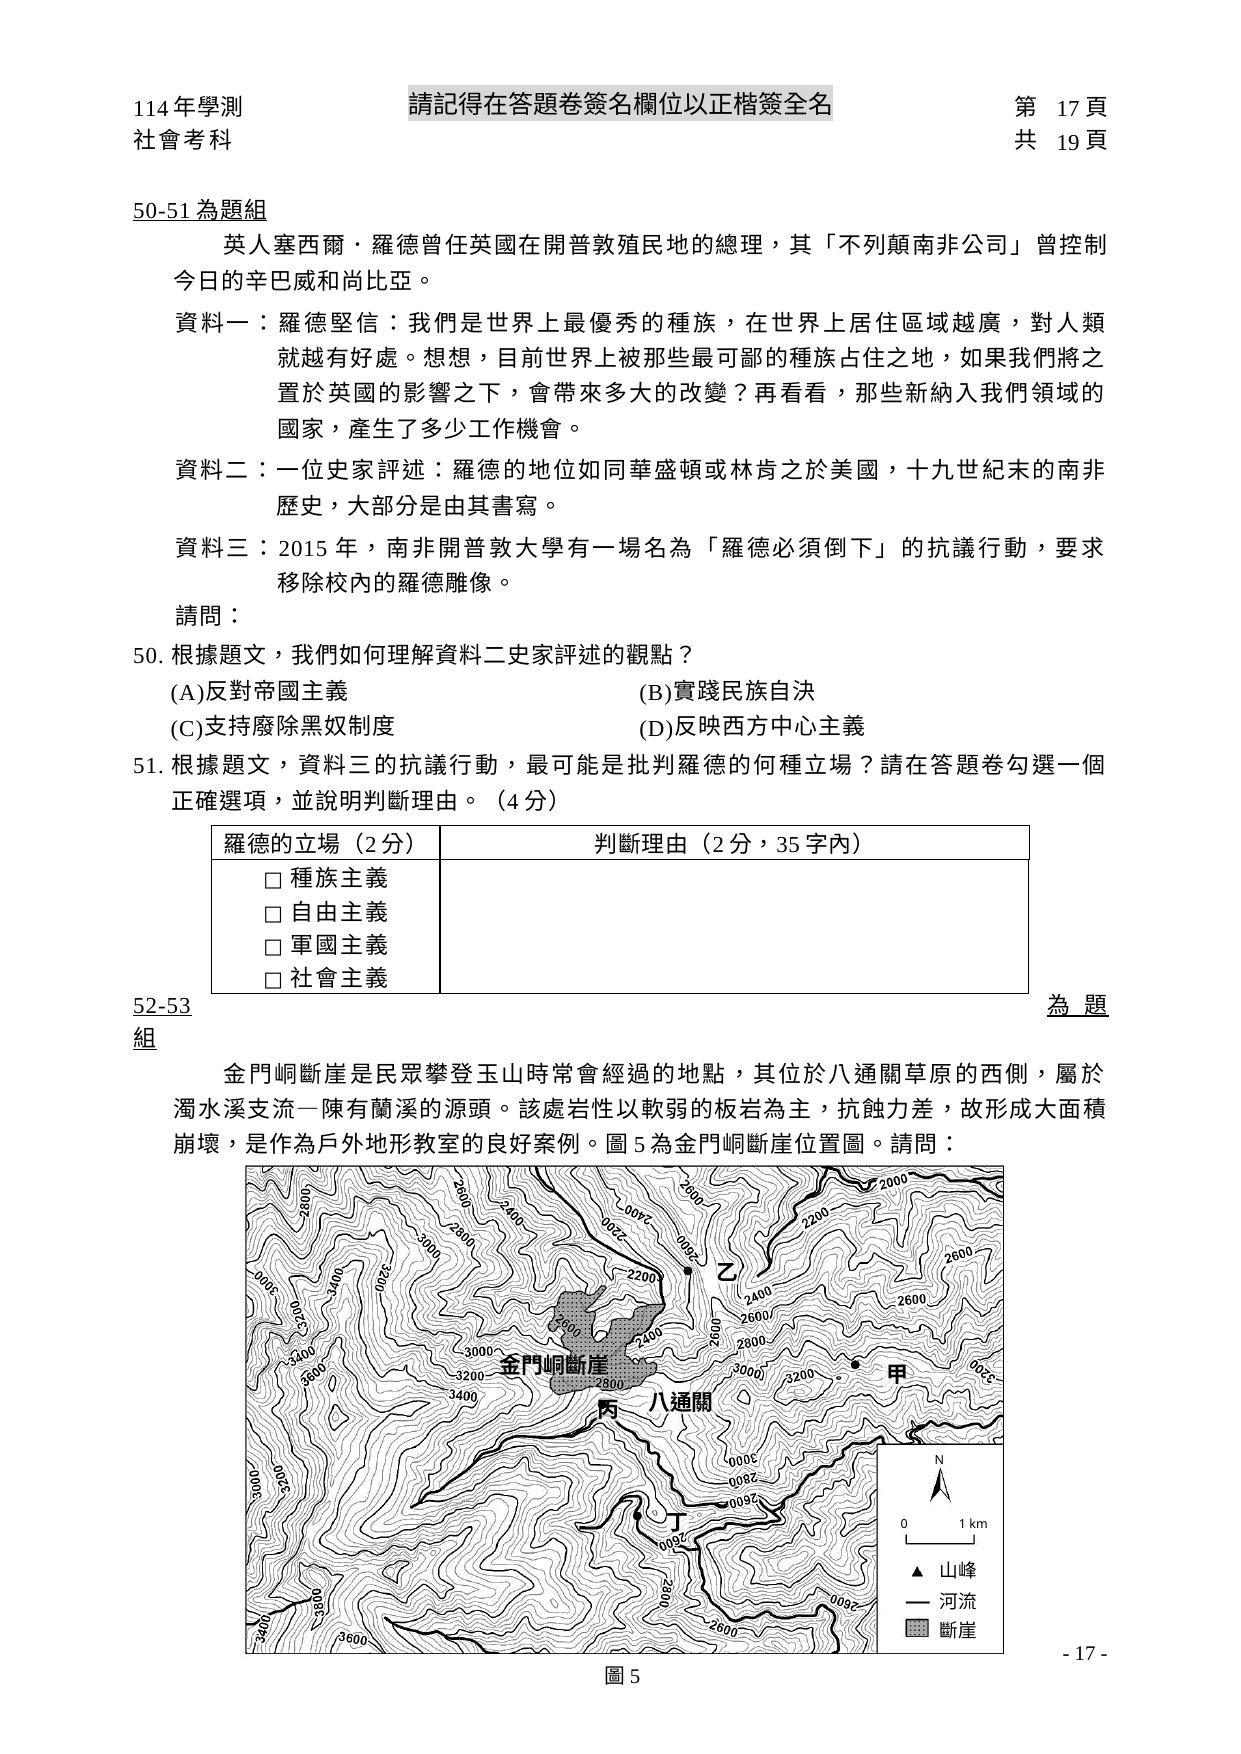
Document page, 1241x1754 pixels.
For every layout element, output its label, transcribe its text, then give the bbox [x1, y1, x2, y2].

text (A)反對帝國主義 (B)實踐民族自決 [170, 670, 1107, 706]
text 資料三：2015年，南非開普敦大學有一場名為「羅德必須倒下」的抗議行動，要求 移除校內的羅德雕像。 [175, 527, 1107, 598]
text 資料一：羅德堅信：我們是世界上最優秀的種族，在世界上居住區域越廣，對人類 就越有好處。想想，目前世界上被那些最可鄙的種族占住之地，如果我們將之置於英國的影響之下，會帶來多大的改變？再看看，那些新納入我們領域的 國家，產生了多少工作機會。 [175, 302, 1107, 444]
text (C)支持廢除黑奴制度 (D)反映西方中心主義 [170, 706, 1107, 741]
text 英人塞西爾．羅德曾任英國在開普敦殖民地的總理，其「不列顛南非公司」曾控制今日的辛巴威和尚比亞。 [174, 225, 1107, 296]
table_cell □ 種族主義 □ 自由主義 □ 軍國主義 □ 社會主義 [212, 860, 439, 993]
text 資料二：一位史家評述：羅德的地位如同華盛頓或林肯之於美國，十九世紀末的南非 歷史，大部分是由其書寫。 [175, 450, 1107, 521]
table_header 羅德的立場（2分） [212, 826, 439, 859]
text 金門峒斷崖是民眾攀登玉山時常會經過的地點，其位於八通關草原的西側，屬於 濁水溪支流—陳有蘭溪的源頭。該處岩性以軟弱的板岩為主，抗蝕力差，故形成大面積 崩壞，是作為戶外地形教室的良好案例。圖5為金門峒斷崖位置圖。請問： [174, 1053, 1107, 1159]
text 50-51為題組 [133, 190, 1107, 225]
picture [224, 1156, 1016, 1660]
text 51. 根據題文，資料三的抗議行動，最可能是批判羅德的何種立場？請在答題卷勾選一個 正確選項，並說明判斷理由。（4分） [133, 745, 1107, 816]
text 52-53為題組 [133, 987, 1107, 1053]
table_header 判斷理由（2分，35字內） [441, 826, 1029, 859]
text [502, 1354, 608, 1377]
table_cell [441, 860, 1028, 993]
text 50. 根據題文，我們如何理解資料二史家評述的觀點？ [133, 635, 1107, 670]
text 請問： [175, 598, 1107, 631]
